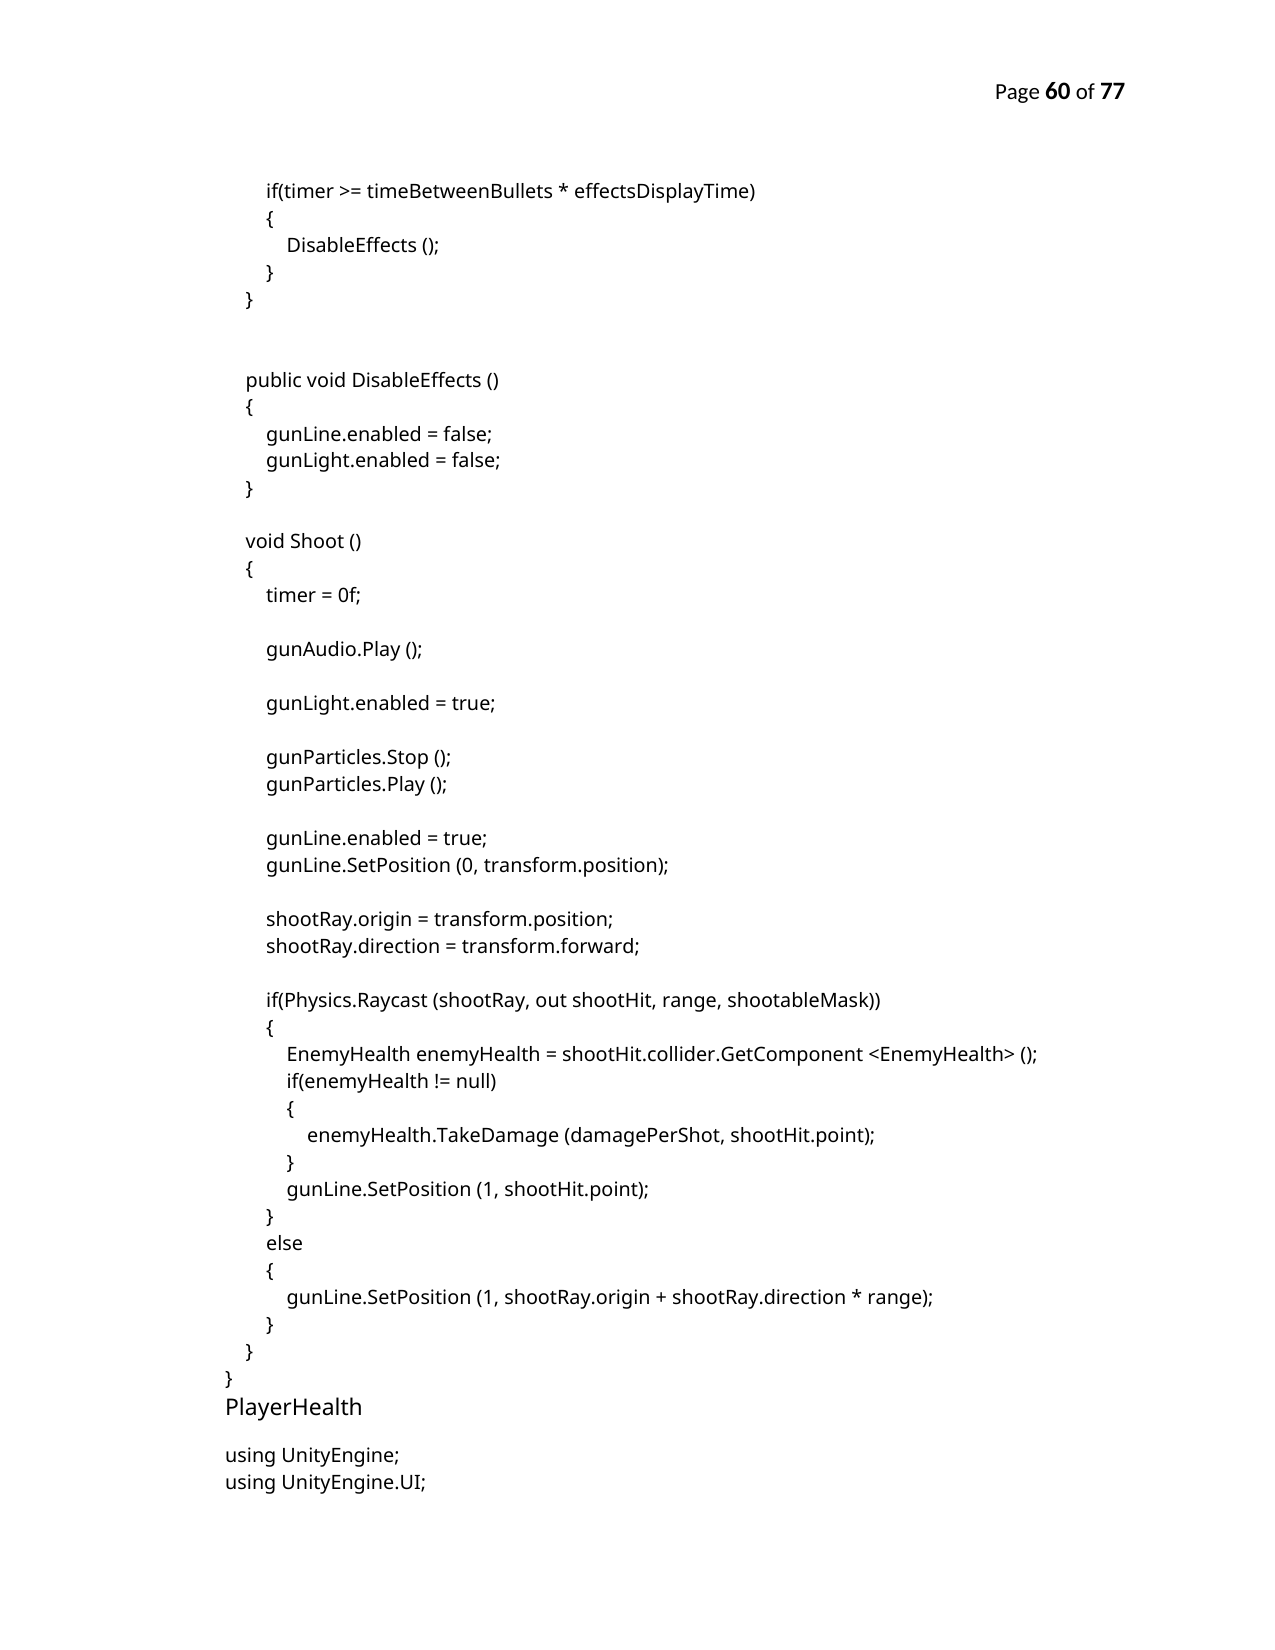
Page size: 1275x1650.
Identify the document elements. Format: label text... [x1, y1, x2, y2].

text public void DisableEffects () [225, 366, 1125, 393]
text if(Physics.Raycast (shootRay, out shootHit, range, shootableMask)) [225, 986, 1125, 1013]
text using UnityEngine; [225, 1441, 1125, 1468]
text PlayerHealth [225, 1391, 1125, 1422]
text } [225, 285, 1125, 312]
text else [225, 1229, 1125, 1256]
text { [225, 1256, 1125, 1283]
text void Shoot () [225, 528, 1125, 555]
text { [225, 393, 1125, 420]
text gunLine.enabled = true; [225, 824, 1125, 851]
text } [225, 474, 1125, 501]
text { [225, 1013, 1125, 1040]
text gunLine.SetPosition (1, shootHit.point); [225, 1175, 1125, 1202]
text gunLight.enabled = false; [225, 447, 1125, 474]
text using UnityEngine.UI; [225, 1468, 1125, 1495]
text if(timer >= timeBetweenBullets * effectsDisplayTime) [225, 177, 1125, 204]
text if(enemyHealth != null) [225, 1067, 1125, 1094]
text } [225, 1337, 1125, 1364]
text gunLine.SetPosition (0, transform.position); [225, 851, 1125, 878]
text } [225, 258, 1125, 285]
text timer = 0f; [225, 582, 1125, 609]
text gunAudio.Play (); [225, 636, 1125, 663]
text gunParticles.Play (); [225, 771, 1125, 797]
text gunParticles.Stop (); [225, 743, 1125, 771]
text } [225, 1202, 1125, 1229]
text EnemyHealth enemyHealth = shootHit.collider.GetComponent <EnemyHealth> (); [225, 1040, 1125, 1067]
text } [225, 1364, 1125, 1391]
text gunLight.enabled = true; [225, 689, 1125, 717]
text gunLine.enabled = false; [225, 420, 1125, 447]
text DisableEffects (); [225, 231, 1125, 258]
text enemyHealth.TakeDamage (damagePerShot, shootHit.point); [225, 1121, 1125, 1148]
text { [225, 1094, 1125, 1121]
text shootRay.origin = transform.position; [225, 905, 1125, 932]
text } [225, 1148, 1125, 1175]
text gunLine.SetPosition (1, shootRay.origin + shootRay.direction * range); [225, 1283, 1125, 1310]
text shootRay.direction = transform.forward; [225, 932, 1125, 959]
text { [225, 204, 1125, 231]
text { [225, 555, 1125, 582]
text } [225, 1310, 1125, 1337]
